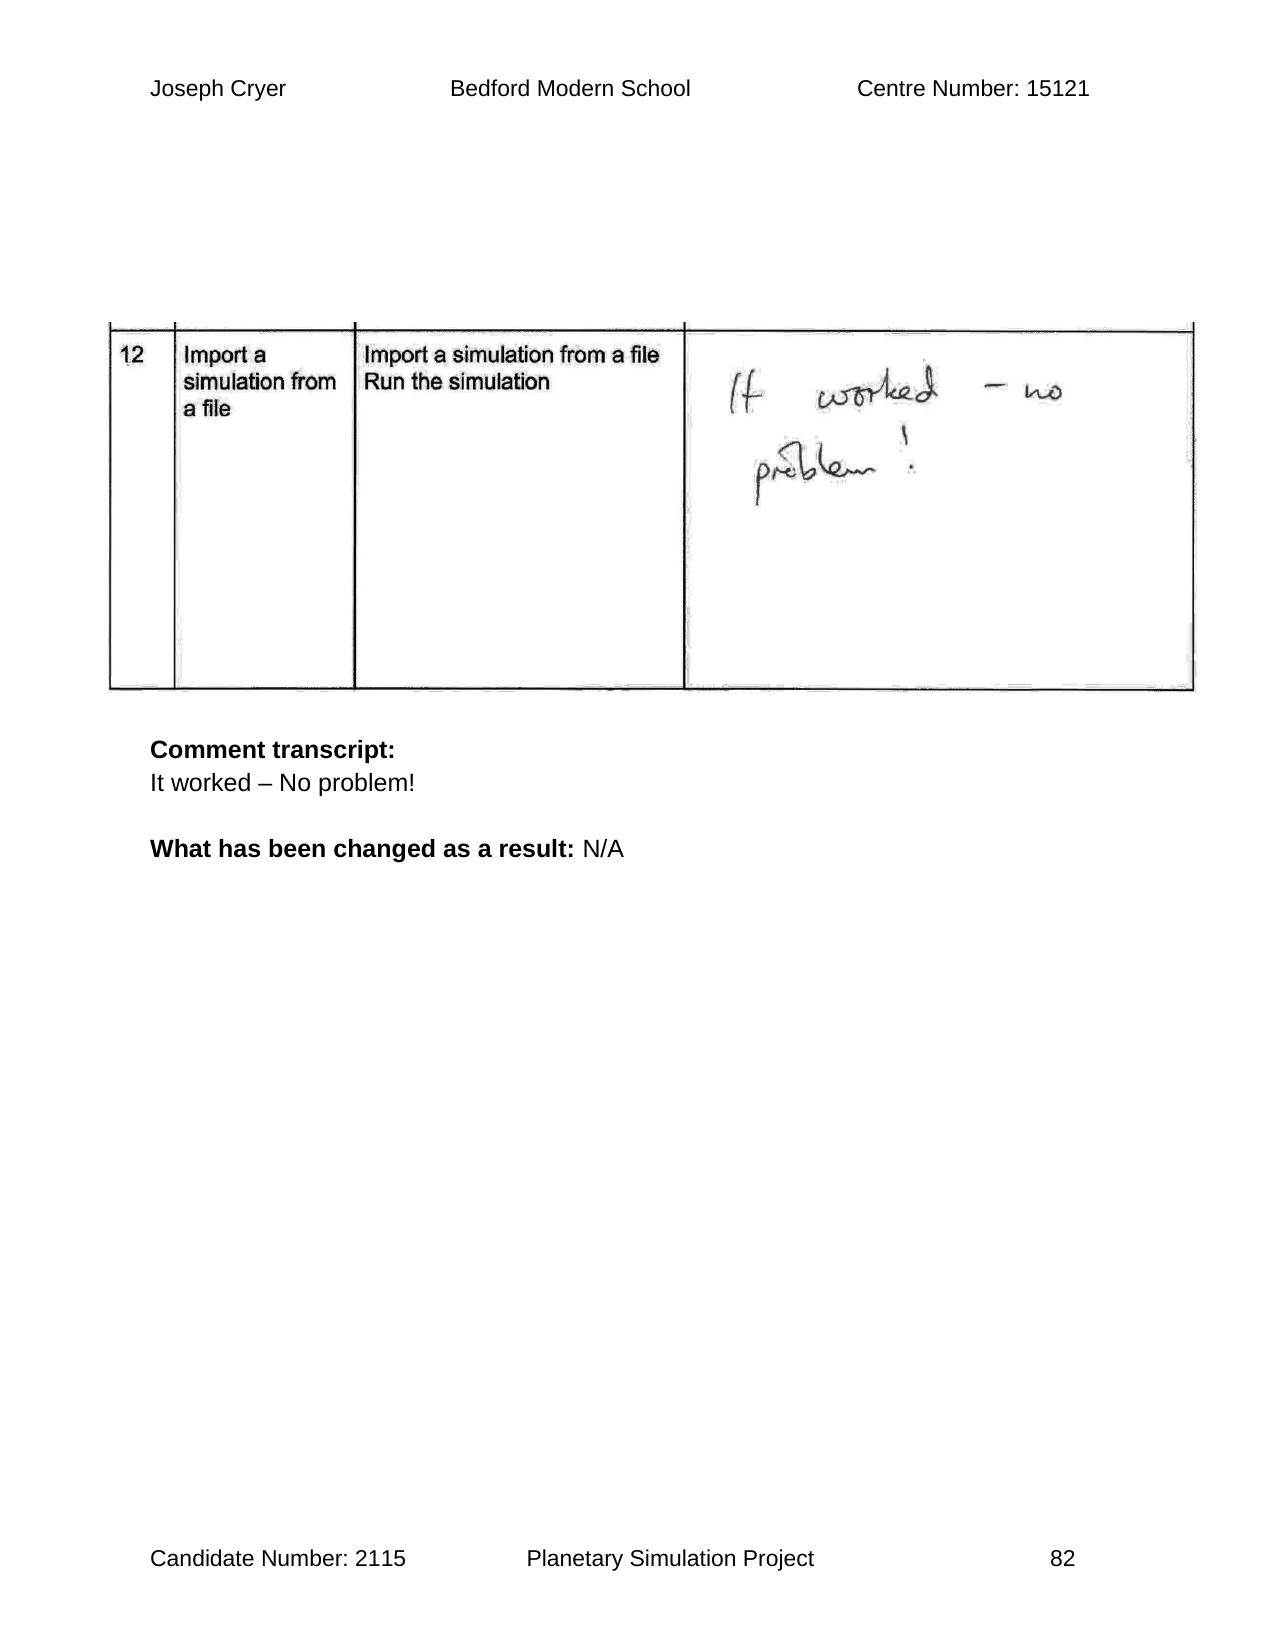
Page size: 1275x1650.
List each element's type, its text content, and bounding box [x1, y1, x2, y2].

text Comment transcript: [150, 734, 1125, 763]
picture [107, 322, 1197, 693]
text What has been changed as a result: N/A [150, 834, 1125, 862]
text It worked – No problem! [150, 768, 1125, 796]
